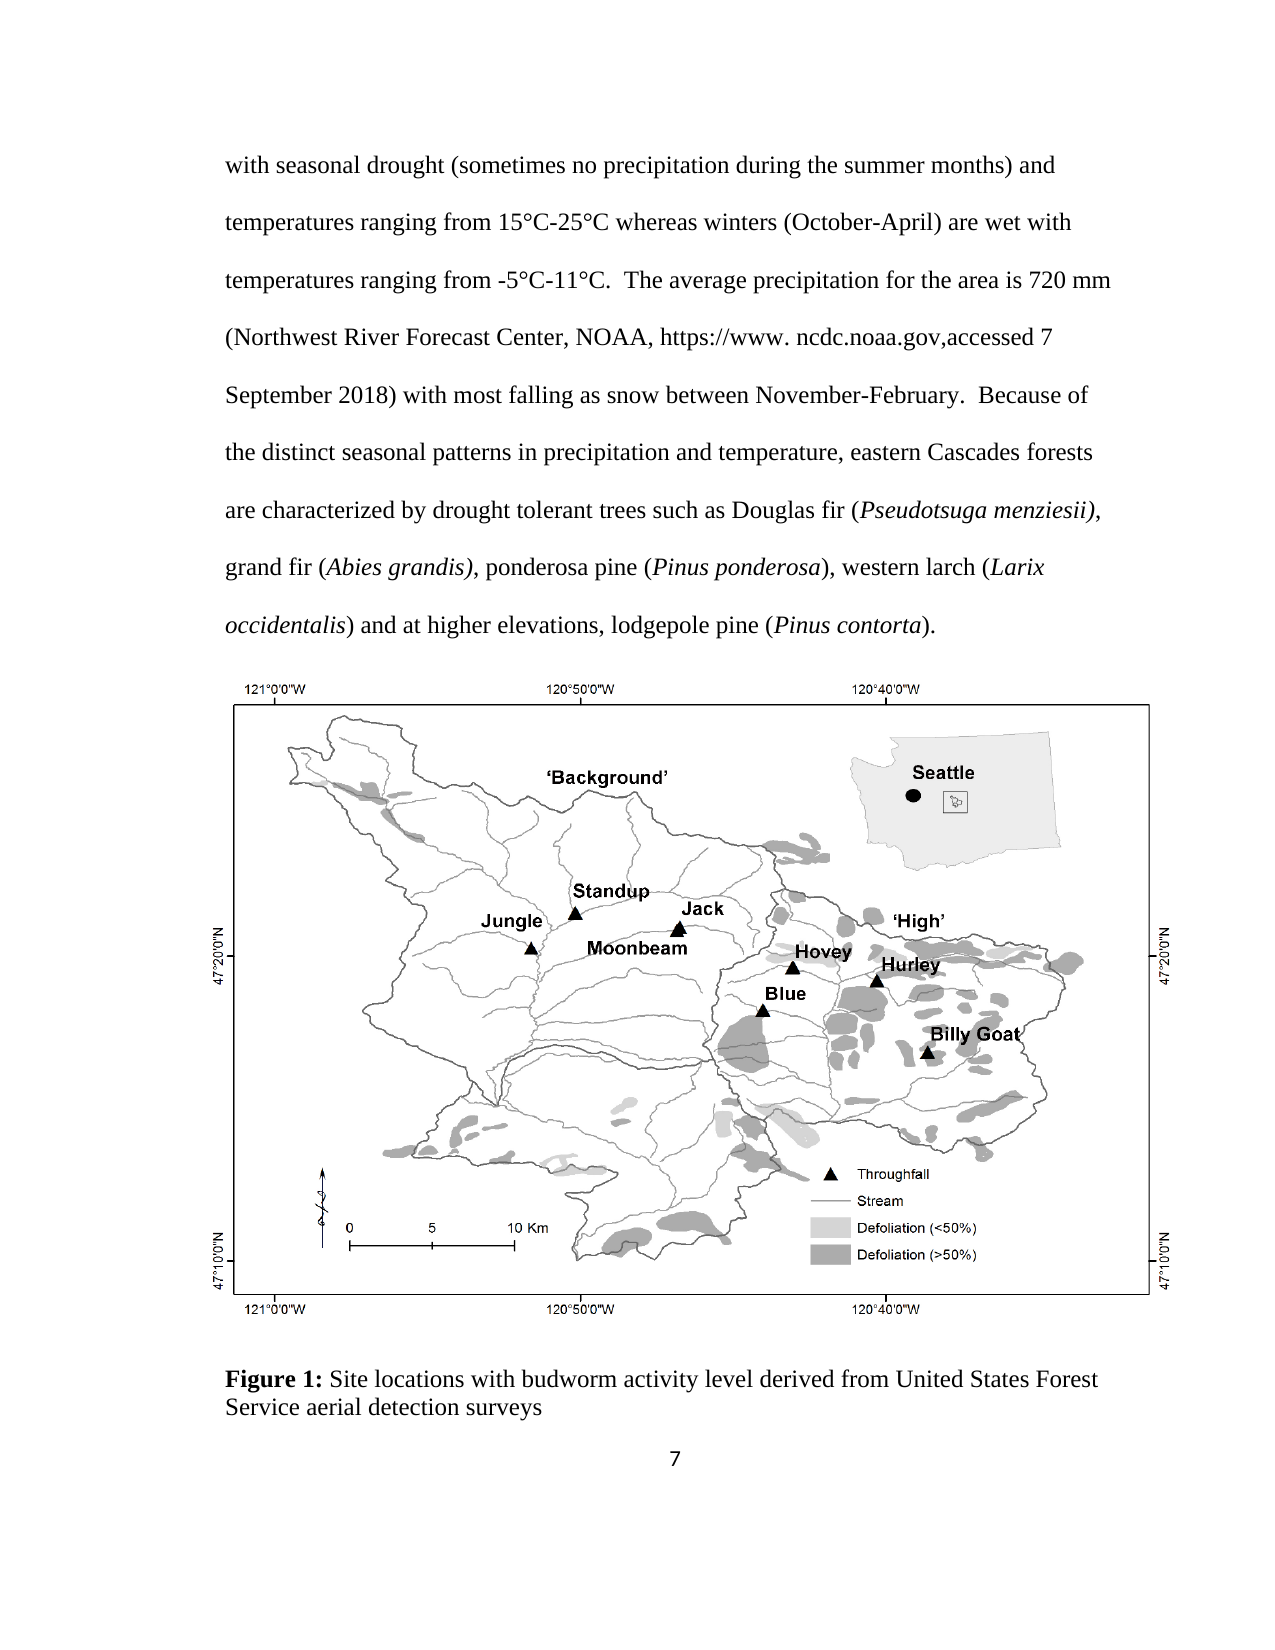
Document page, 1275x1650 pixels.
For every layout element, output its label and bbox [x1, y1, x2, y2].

text [225, 1335, 1125, 1421]
picture [204, 667, 1180, 1335]
text [225, 150, 1125, 639]
